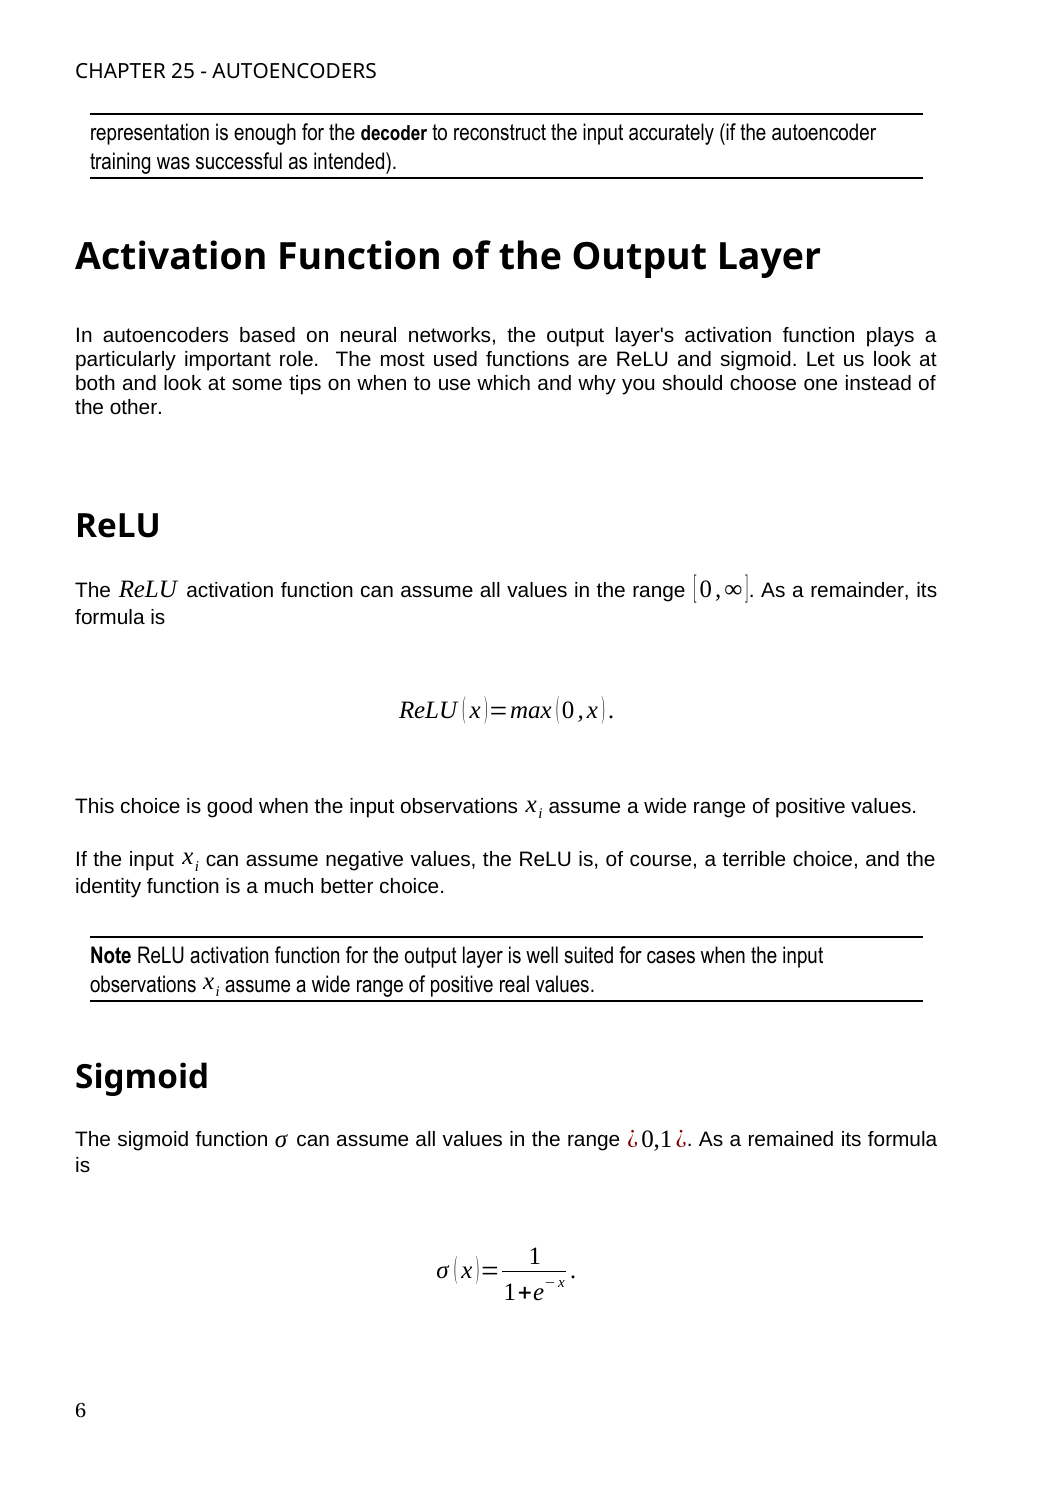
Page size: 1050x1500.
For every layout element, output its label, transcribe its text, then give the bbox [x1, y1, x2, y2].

text The sigmoid function can assume all values in the range . As a remained its formula is [75, 1125, 937, 1177]
text Note ReLU activation function for the output layer is well suited for cases when the input observations assume a wide range of positive real values. [90, 938, 923, 1000]
subtitle ReLU [75, 501, 937, 547]
text In autoencoders based on neural networks, the output layer's activation function plays a particularly important role. The most used functions are ReLU and sigmoid. Let us look at both and look at some tips on when to use which and why you should choose one instead of the other. [75, 323, 937, 419]
text The activation function can assume all values in the range . As a remainder, its formula is [75, 574, 937, 629]
text If the input can assume negative values, the ReLU is, of course, a terrible choice, and the identity function is a much better choice. [75, 843, 937, 898]
subtitle Sigmoid [75, 1052, 937, 1098]
subtitle Activation Function of the Output Layer [75, 229, 937, 280]
text This choice is good when the input observations assume a wide range of positive values. [75, 791, 937, 822]
